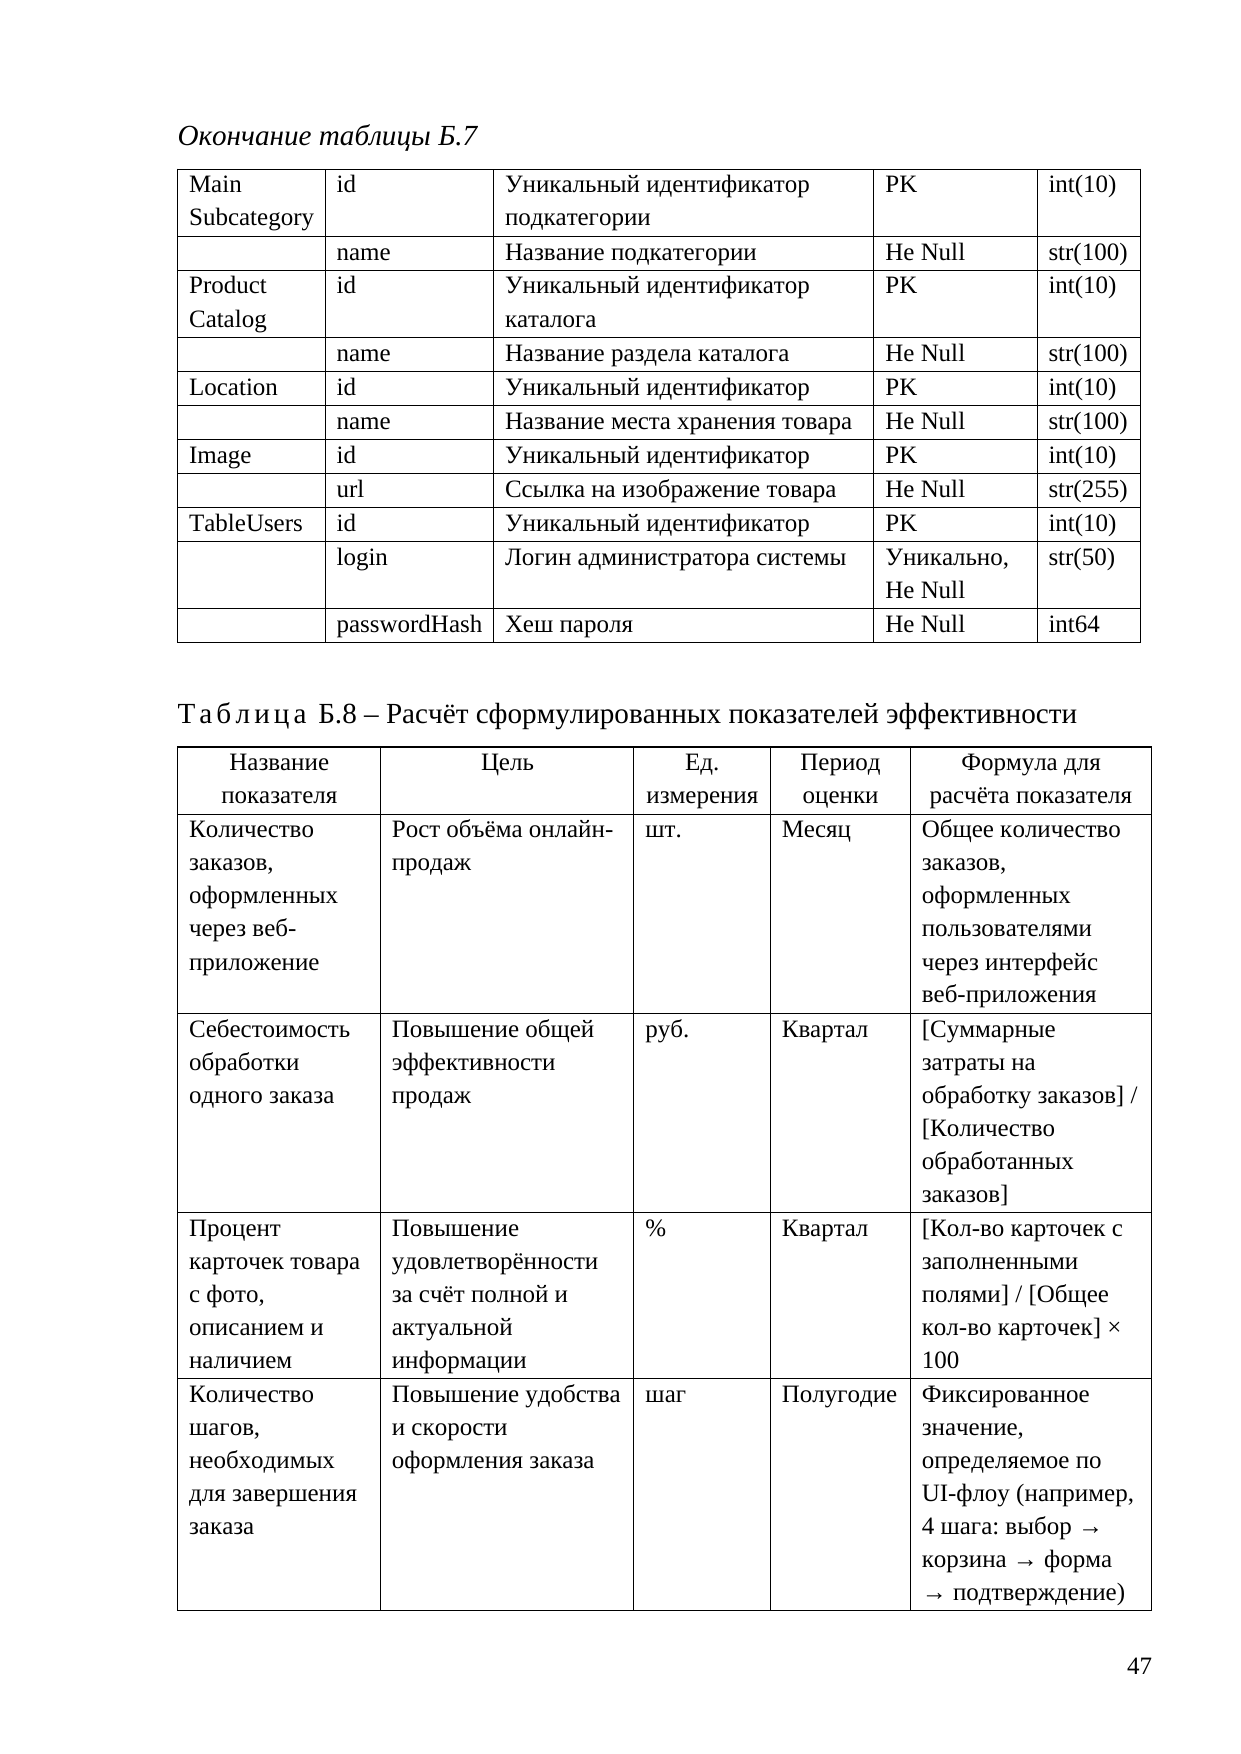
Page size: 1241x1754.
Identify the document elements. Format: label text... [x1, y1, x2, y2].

table_header Цель [381, 748, 633, 813]
table_cell Не Null [874, 474, 1037, 507]
table_cell Повышение удобства и скорости оформления заказа [381, 1379, 633, 1610]
table_cell name [326, 406, 493, 439]
table_cell int(10) [1038, 271, 1140, 337]
text Окончание таблицы Б.7 [177, 118, 1152, 152]
table_cell Полугодие [771, 1379, 910, 1610]
table_header id [326, 170, 493, 236]
table_cell PK [874, 271, 1037, 337]
text Таблица Б.8 – Расчёт сформулированных показателей эффективности [177, 696, 1152, 729]
table_cell Ссылка на изображение товара [494, 474, 873, 507]
table_cell Уникальный идентификатор [494, 440, 873, 473]
table_cell Хеш пароля [494, 609, 873, 642]
table_cell Уникальный идентификатор [494, 372, 873, 405]
table_cell int(10) [1038, 508, 1140, 541]
table_cell PK [874, 372, 1037, 405]
table_cell url [326, 474, 493, 507]
table_header Название показателя [178, 748, 380, 813]
table_cell [178, 338, 325, 371]
table_cell Не Null [874, 406, 1037, 439]
table_cell Квартал [771, 1014, 910, 1212]
table_cell PK [874, 508, 1037, 541]
table_cell [178, 542, 325, 608]
table_cell str(100) [1038, 338, 1140, 371]
table_cell Название раздела каталога [494, 338, 873, 371]
table_cell Product Catalog [178, 271, 325, 337]
table_cell [Кол-во карточек с заполненными полями] / [Общее кол-во карточек] × 100 [911, 1213, 1151, 1378]
table_cell int64 [1038, 609, 1140, 642]
table_cell Количество заказов, оформленных через веб-приложение [178, 815, 380, 1013]
table_cell Количество шагов, необходимых для завершения заказа [178, 1379, 380, 1610]
table_cell Не Null [874, 237, 1037, 269]
table_cell Процент карточек товара с фото, описанием и наличием [178, 1213, 380, 1378]
table_cell name [326, 237, 493, 269]
table_cell Месяц [771, 815, 910, 1013]
table_cell Уникально, Не Null [874, 542, 1037, 608]
table_cell str(255) [1038, 474, 1140, 507]
table_cell id [326, 372, 493, 405]
table_cell Себестоимость обработки одного заказа [178, 1014, 380, 1212]
table_header Период оценки [771, 748, 910, 813]
table_cell Location [178, 372, 325, 405]
table_cell Квартал [771, 1213, 910, 1378]
table_header Main Subcategory [178, 170, 325, 236]
table_cell passwordHash [326, 609, 493, 642]
table_cell Повышение общей эффективности продаж [381, 1014, 633, 1212]
table_cell [178, 406, 325, 439]
table_cell name [326, 338, 493, 371]
table_cell Уникальный идентификатор каталога [494, 271, 873, 337]
table_cell str(50) [1038, 542, 1140, 608]
table_cell Уникальный идентификатор [494, 508, 873, 541]
table_cell [178, 609, 325, 642]
table_cell [Суммарные затраты на обработку заказов] / [Количество обработанных заказов] [911, 1014, 1151, 1212]
table_cell PK [874, 440, 1037, 473]
table_cell id [326, 440, 493, 473]
table_cell str(100) [1038, 237, 1140, 269]
table_cell Общее количество заказов, оформленных пользователями через интерфейс веб-приложения [911, 815, 1151, 1013]
table_cell Рост объёма онлайн-продаж [381, 815, 633, 1013]
table_cell login [326, 542, 493, 608]
table_header PK [874, 170, 1037, 236]
table_cell str(100) [1038, 406, 1140, 439]
table_header int(10) [1038, 170, 1140, 236]
table_cell [178, 474, 325, 507]
table_cell руб. [634, 1014, 770, 1212]
table_cell int(10) [1038, 372, 1140, 405]
table_cell id [326, 271, 493, 337]
table_header Формула для расчёта показателя [911, 748, 1151, 813]
table_cell % [634, 1213, 770, 1378]
table_cell шаг [634, 1379, 770, 1610]
table_cell [178, 237, 325, 269]
table_cell шт. [634, 815, 770, 1013]
table_header Уникальный идентификатор подкатегории [494, 170, 873, 236]
table_cell int(10) [1038, 440, 1140, 473]
table_cell Название места хранения товара [494, 406, 873, 439]
table_cell Логин администратора системы [494, 542, 873, 608]
table_cell Повышение удовлетворённости за счёт полной и актуальной информации [381, 1213, 633, 1378]
table_cell Не Null [874, 609, 1037, 642]
table_cell id [326, 508, 493, 541]
table_cell TableUsers [178, 508, 325, 541]
table_header Ед. измерения [634, 748, 770, 813]
table_cell Название подкатегории [494, 237, 873, 269]
table_cell Фиксированное значение, определяемое по UI-флоу (например, 4 шага: выбор → корзина → форма → подтверждение) [911, 1379, 1151, 1610]
table_cell Image [178, 440, 325, 473]
table_cell Не Null [874, 338, 1037, 371]
